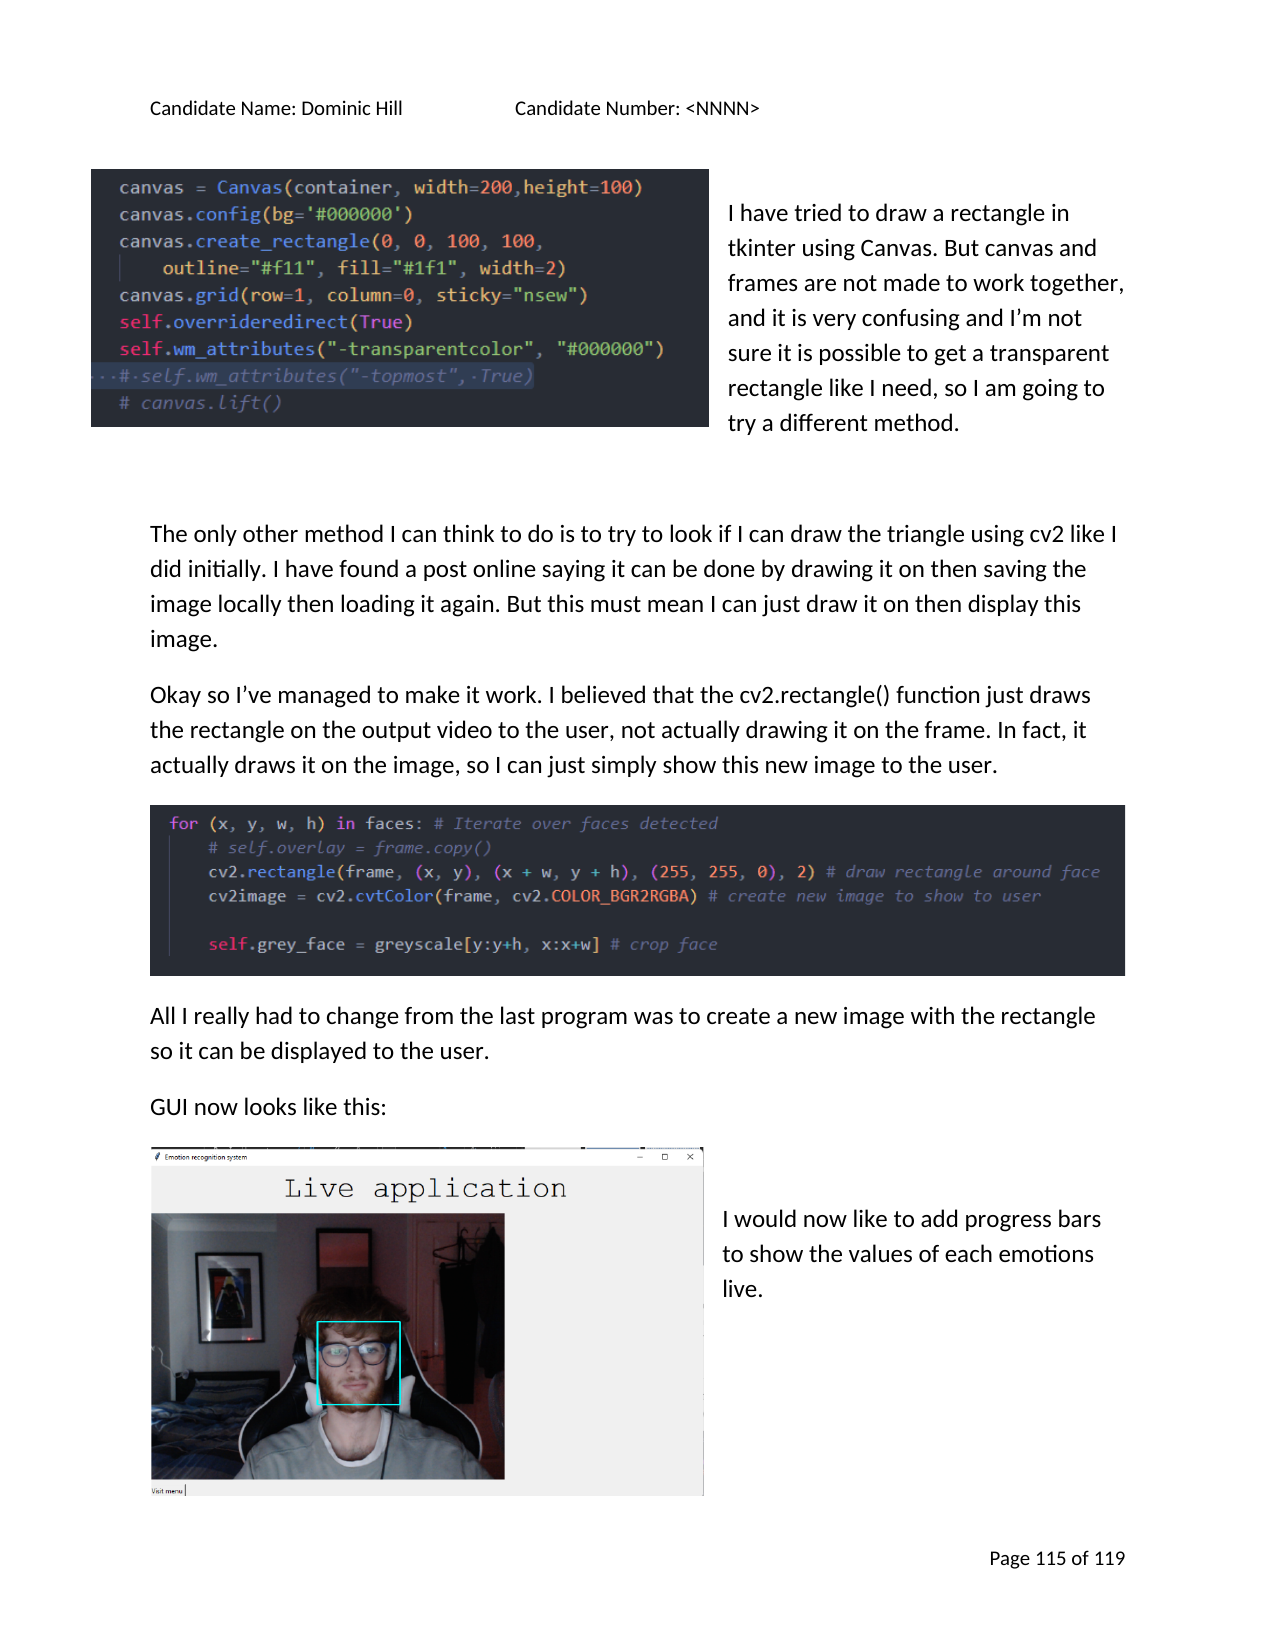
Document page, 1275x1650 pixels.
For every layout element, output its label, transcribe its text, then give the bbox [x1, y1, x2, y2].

picture [150, 1147, 703, 1495]
picture [150, 805, 1125, 976]
text GUI now looks like this: [150, 1091, 1125, 1122]
picture [90, 169, 709, 426]
text I would now like to add progress bars to show the values of each emotions live. [703, 1203, 1125, 1303]
text The only other method I can think to do is to try to look if I can draw the triangle using cv2 like I did initially. I have found a post online saying it can be done by drawing it on then saving the image locally then loading it again. But this must mean I can just draw it on then display this image. [150, 518, 1125, 654]
text All I really had to change from the last program was to create a new image with the rectangle so it can be displayed to the user. [150, 1000, 1125, 1066]
text Okay so I’ve managed to make it work. I believed that the cv2.rectangle() function just draws the rectangle on the output video to the user, not actually drawing it on the frame. In fact, it actually draws it on the image, so I can just simply show this new image to the user. [150, 679, 1125, 780]
